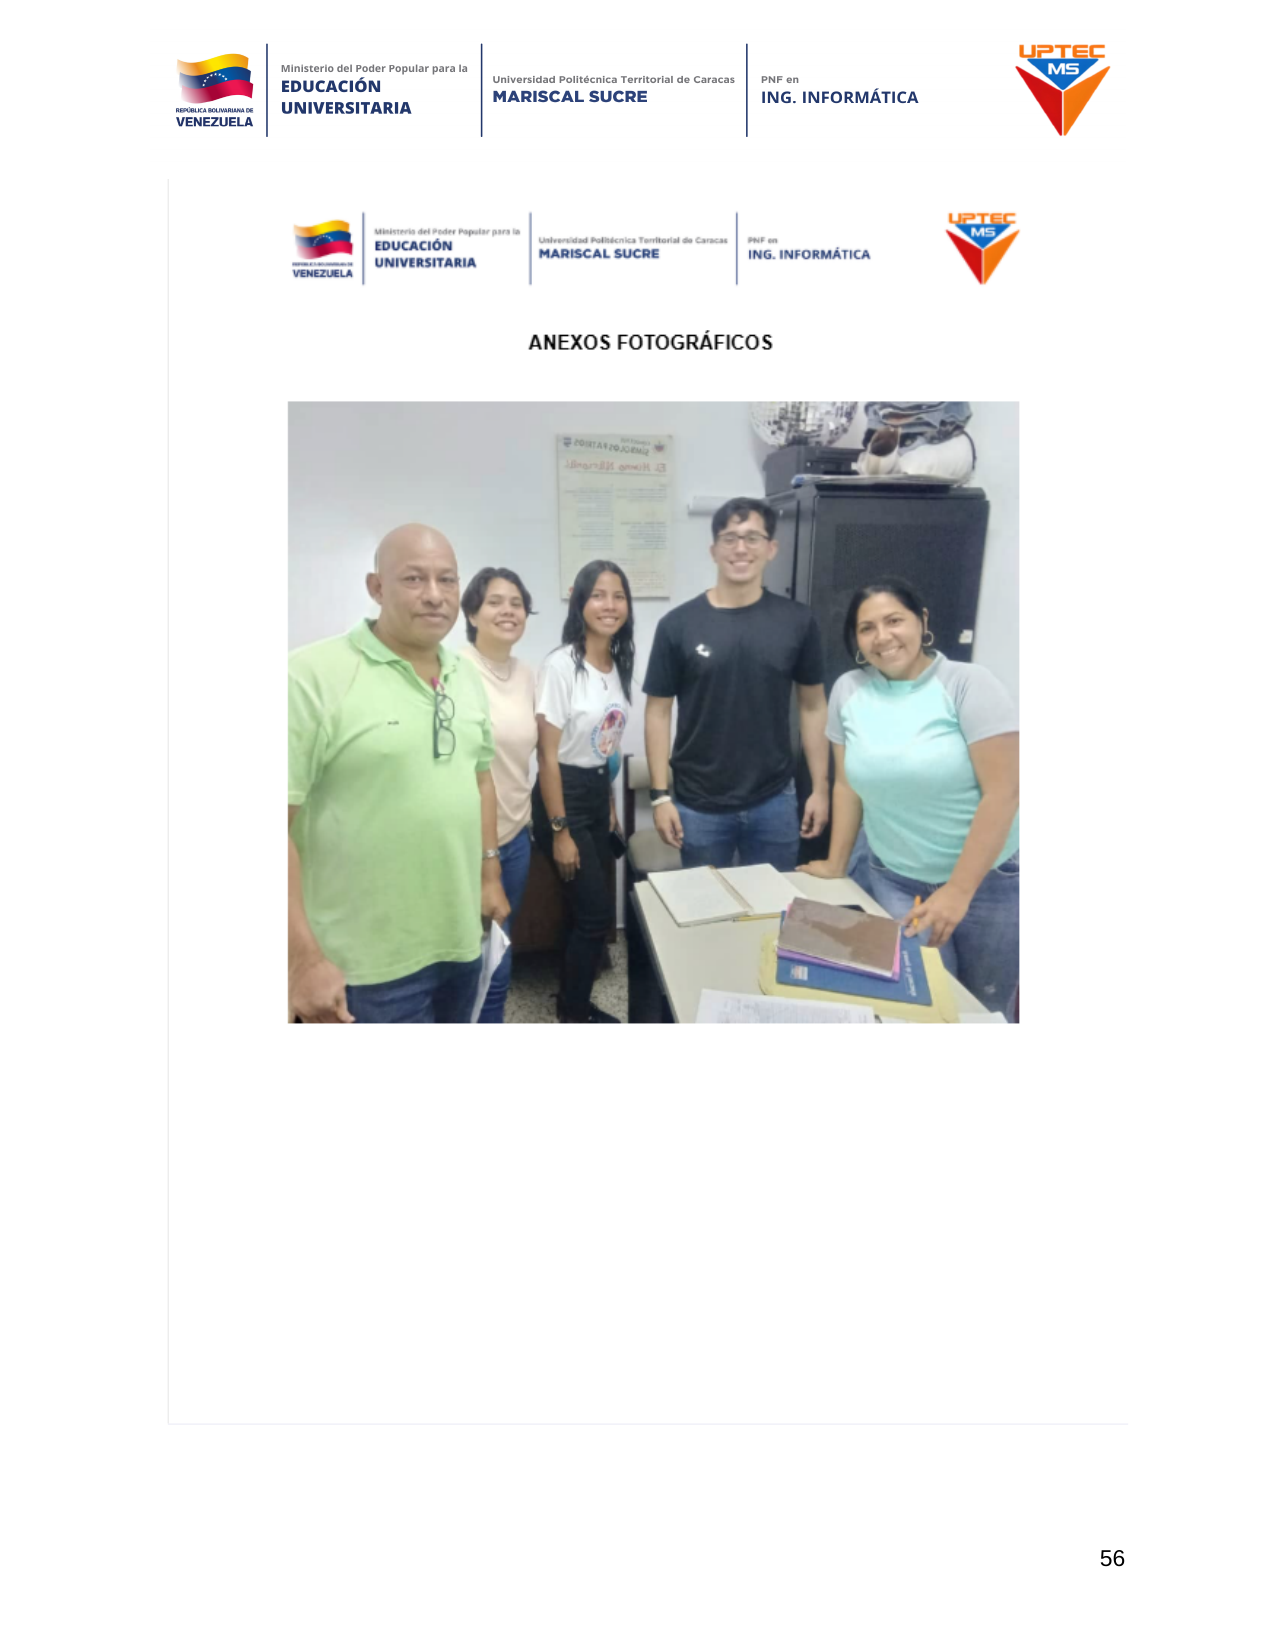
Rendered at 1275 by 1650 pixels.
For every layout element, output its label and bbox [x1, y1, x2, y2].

picture [150, 18, 1125, 162]
picture [167, 179, 1129, 1425]
